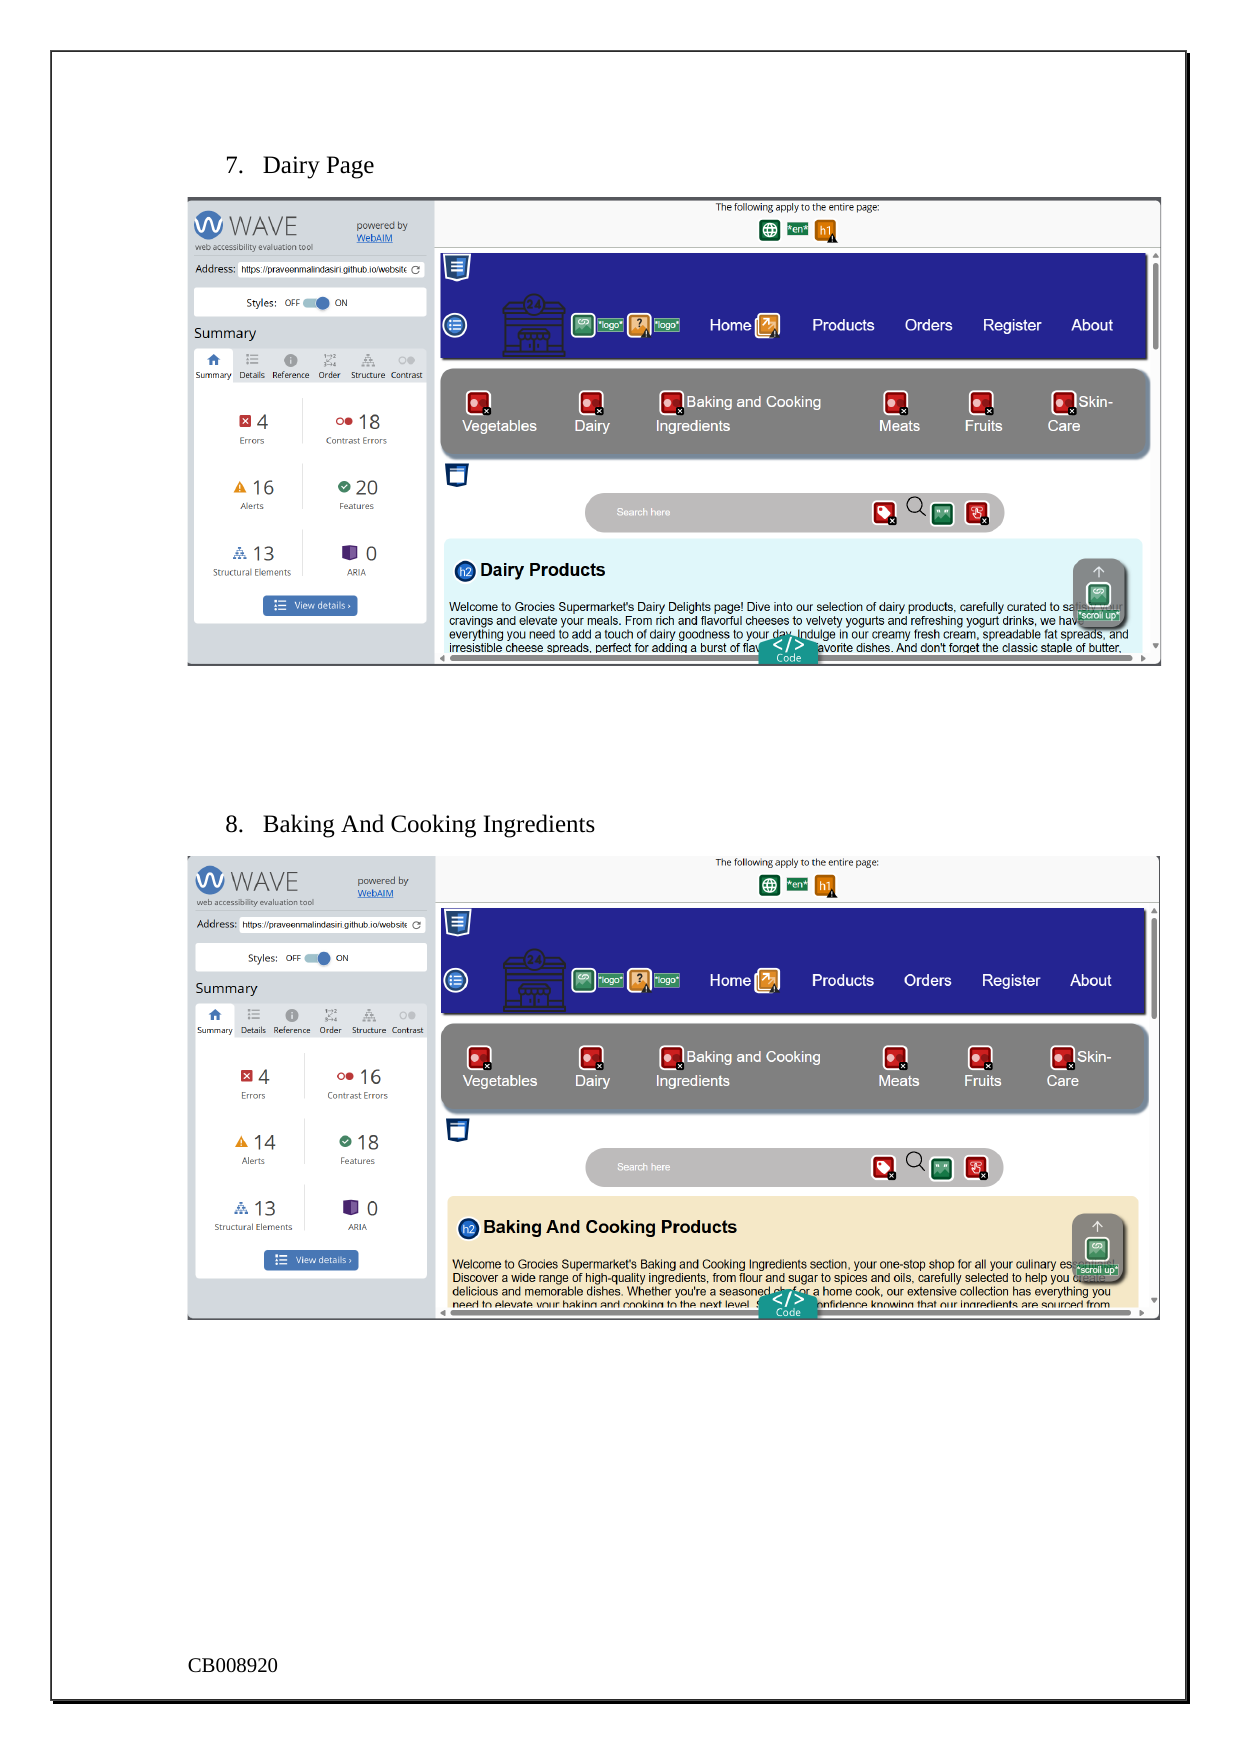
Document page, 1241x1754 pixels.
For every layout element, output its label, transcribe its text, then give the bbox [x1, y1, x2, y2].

picture [187, 856, 1160, 1320]
list Dairy Page [225, 150, 1087, 179]
picture [187, 197, 1162, 666]
list Baking And Cooking Ingredients [225, 809, 1087, 838]
